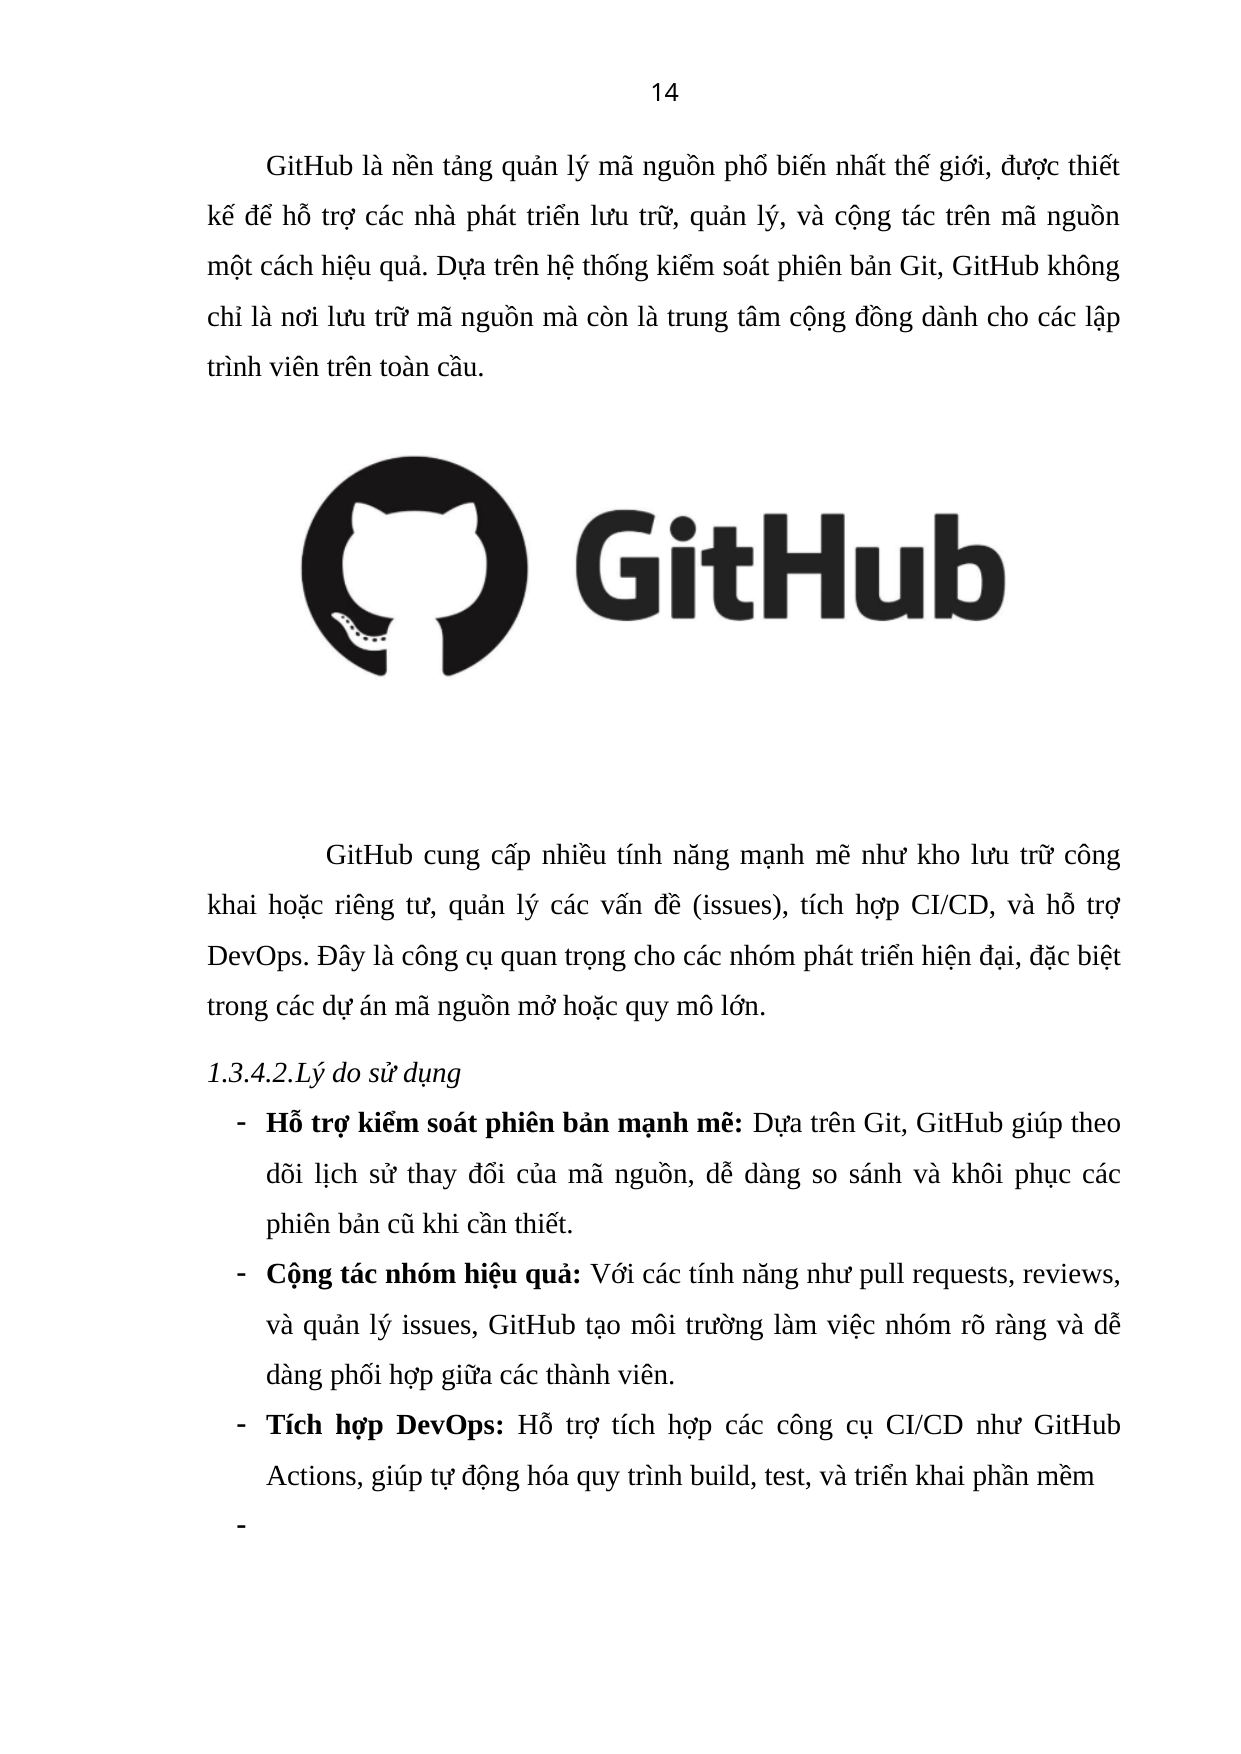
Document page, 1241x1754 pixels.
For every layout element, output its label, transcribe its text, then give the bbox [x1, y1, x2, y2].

list Tích hợp DevOps: Hỗ trợ tích hợp các công cụ CI/CD như GitHub Actions, giúp tự động hóa quy trình build, test, và triển khai phần mềm [236, 1407, 1122, 1491]
text GitHub là nền tảng quản lý mã nguồn phổ biến nhất thế giới, được thiết kế để hỗ trợ các nhà phát triển lưu trữ, quản lý, và cộng tác trên mã nguồn một cách hiệu quả. Dựa trên hệ thống kiểm soát phiên bản Git, GitHub không chỉ là nơi lưu trữ mã nguồn mà còn là trung tâm cộng đồng dành cho các lập trình viên trên toàn cầu. [207, 148, 1122, 382]
list Hỗ trợ kiểm soát phiên bản mạnh mẽ: Dựa trên Git, GitHub giúp theo dõi lịch sử thay đổi của mã nguồn, dễ dàng so sánh và khôi phục các phiên bản cũ khi cần thiết. [236, 1105, 1122, 1239]
list Cộng tác nhóm hiệu quả: Với các tính năng như pull requests, reviews, và quản lý issues, GitHub tạo môi trường làm việc nhóm rõ ràng và dễ dàng phối hợp giữa các thành viên. [236, 1256, 1122, 1391]
text GitHub cung cấp nhiều tính năng mạnh mẽ như kho lưu trữ công khai hoặc riêng tư, quản lý các vấn đề (issues), tích hợp CI/CD, và hỗ trợ DevOps. Đây là công cụ quan trọng cho các nhóm phát triển hiện đại, đặc biệt trong các dự án mã nguồn mở hoặc quy mô lớn. [207, 814, 1122, 1022]
list Lý do sử dụng [207, 1055, 1122, 1088]
picture [265, 416, 1038, 710]
